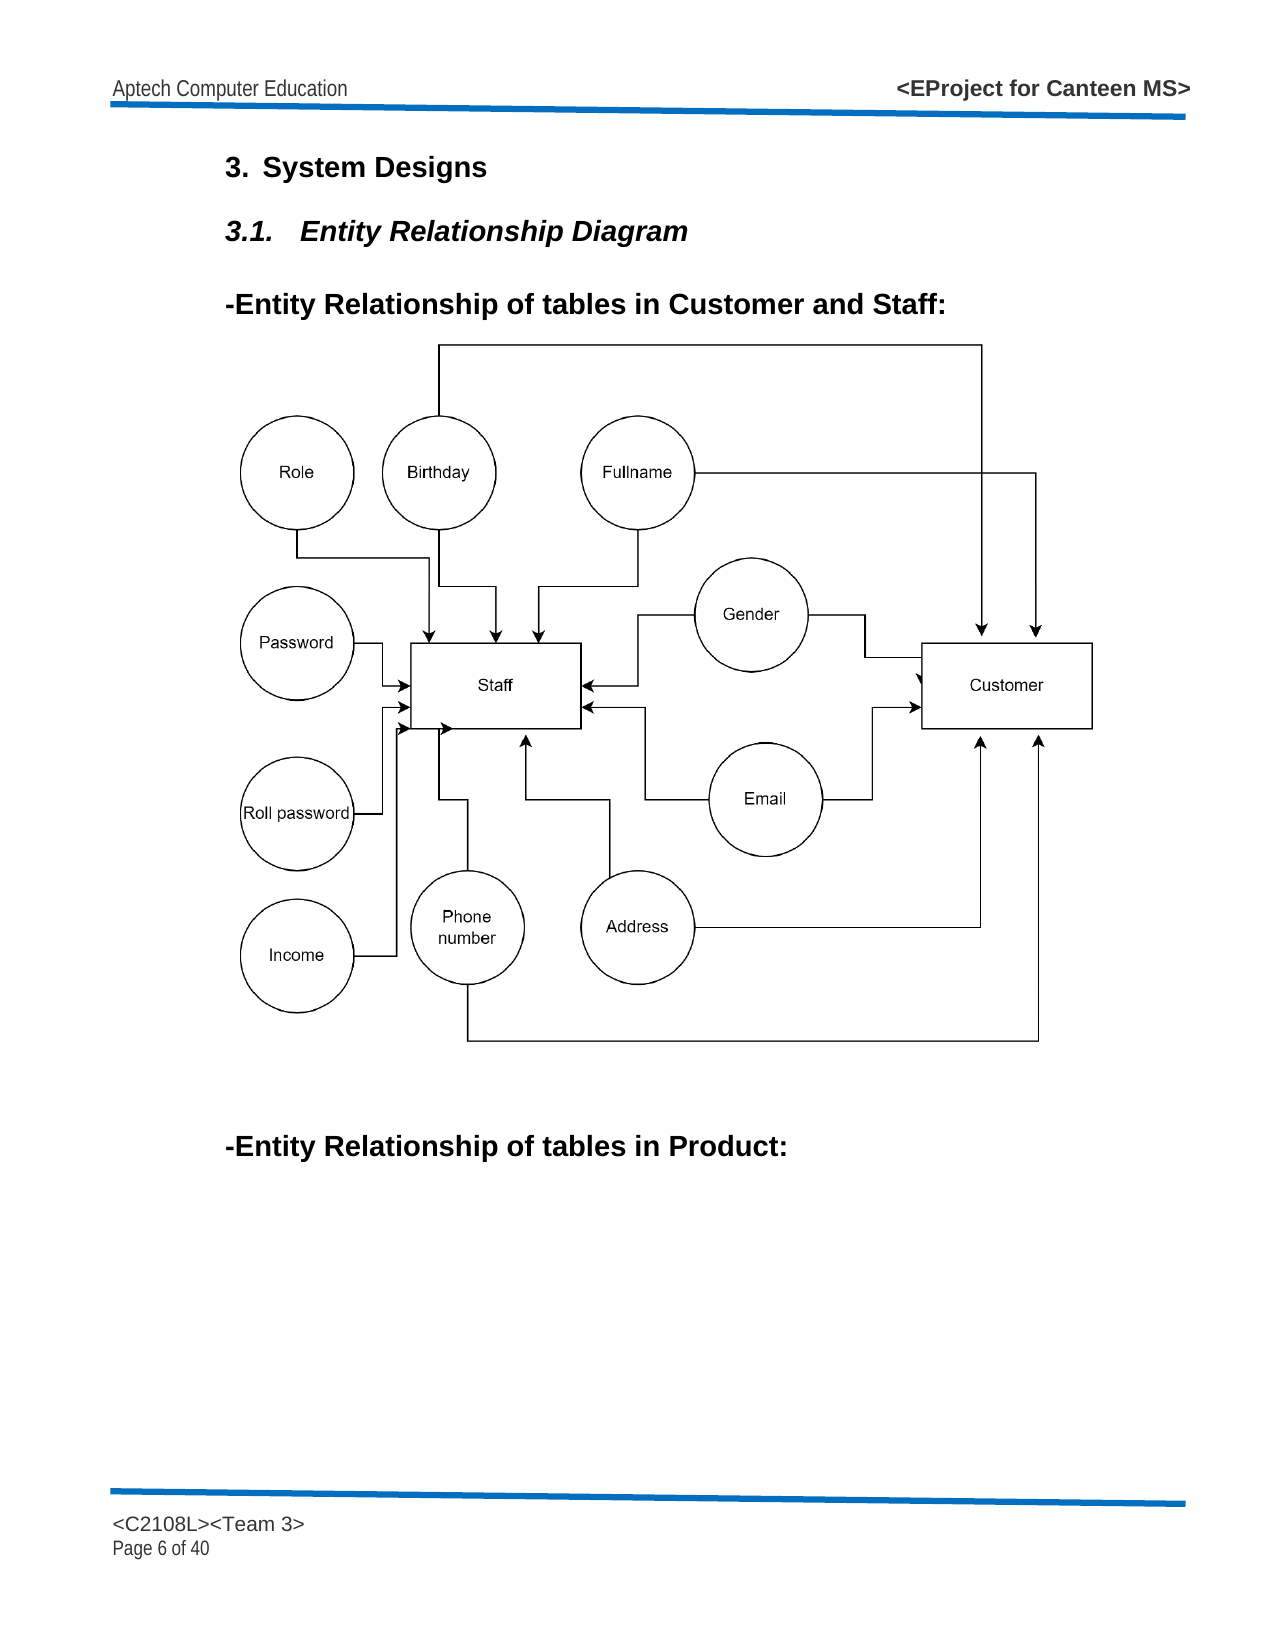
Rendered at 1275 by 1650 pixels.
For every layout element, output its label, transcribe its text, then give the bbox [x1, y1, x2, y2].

text -Entity Relationship of tables in Customer and Staff: [225, 287, 1106, 320]
text -Entity Relationship of tables in Product: [225, 1129, 1106, 1163]
picture [225, 320, 1107, 1067]
subtitle System Designs [225, 150, 1106, 183]
subtitle Entity Relationship Diagram [225, 213, 1106, 247]
